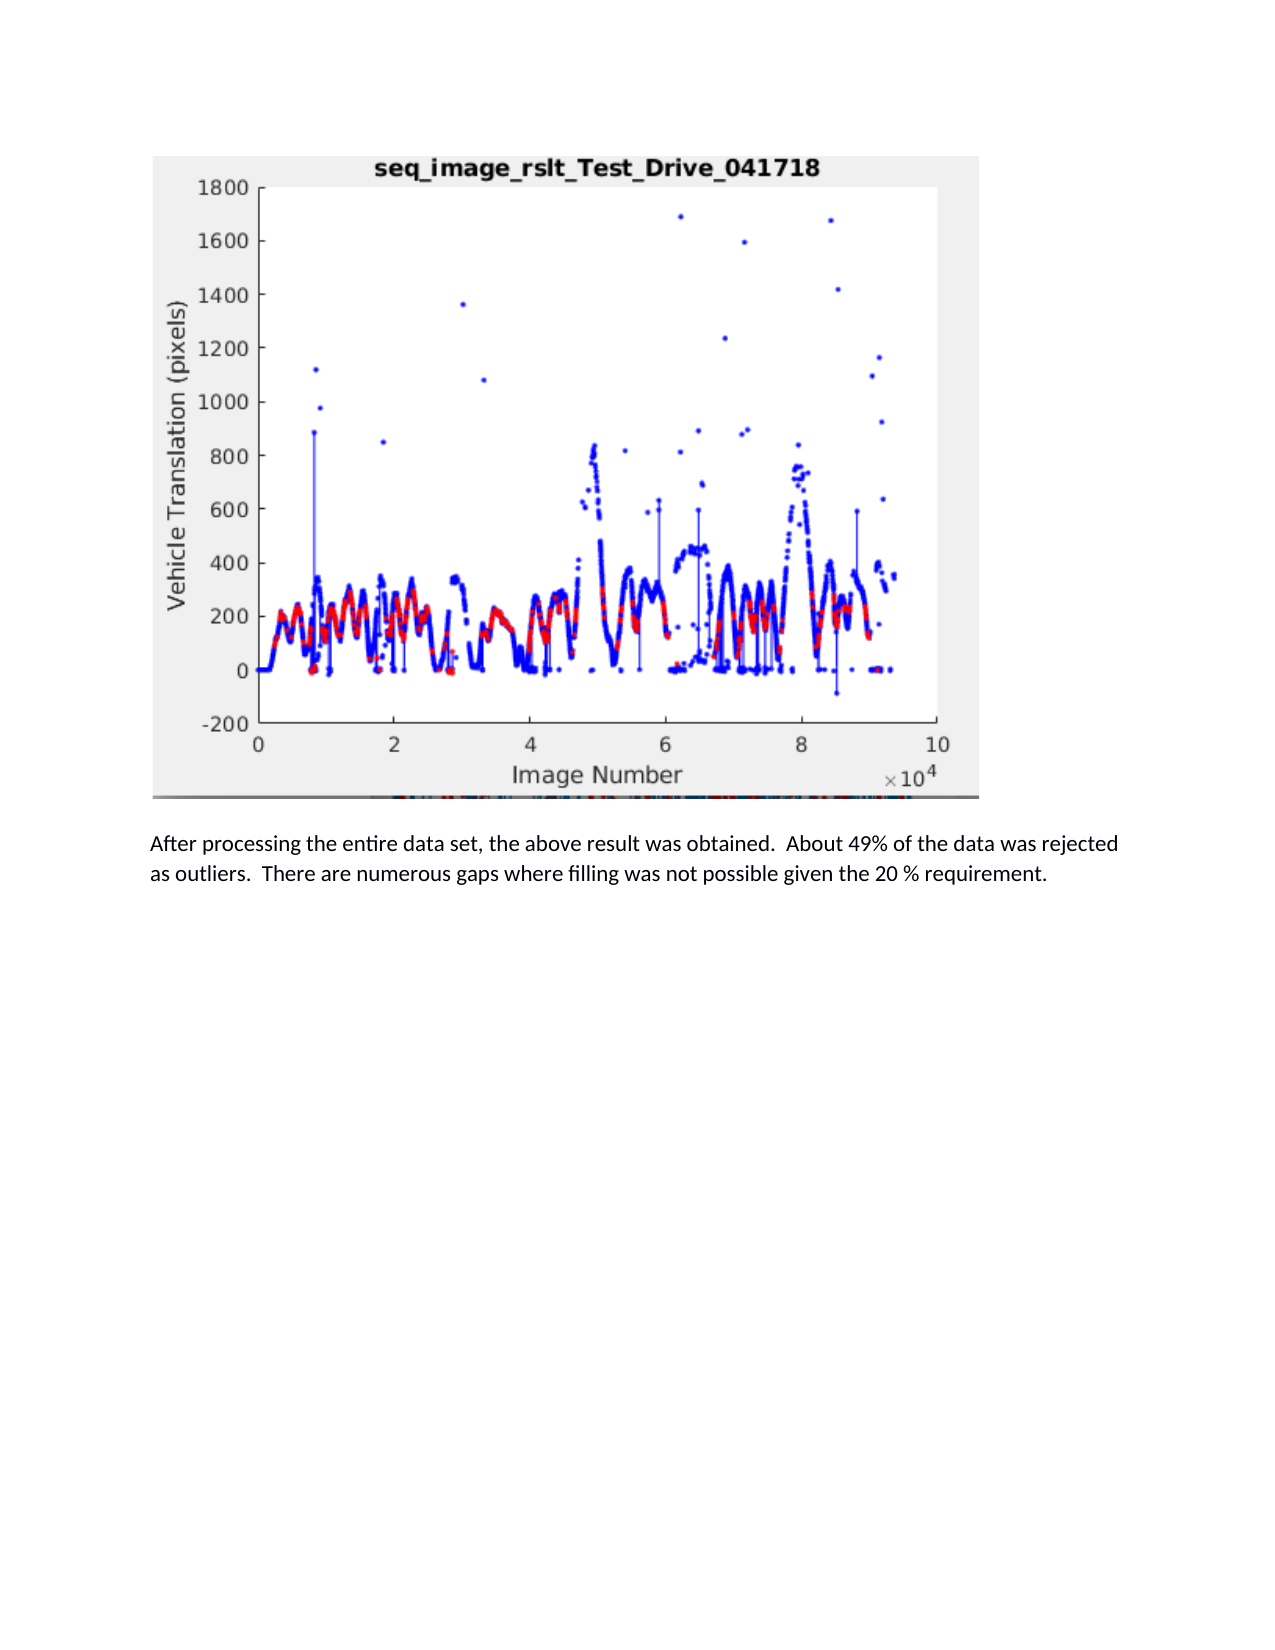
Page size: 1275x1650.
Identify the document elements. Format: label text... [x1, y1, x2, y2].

picture [152, 156, 980, 799]
text After processing the entire data set, the above result was obtained. About 49% of the data was rejected as outliers. There are numerous gaps where filling was not possible given the 20 % requirement. [150, 829, 1125, 887]
